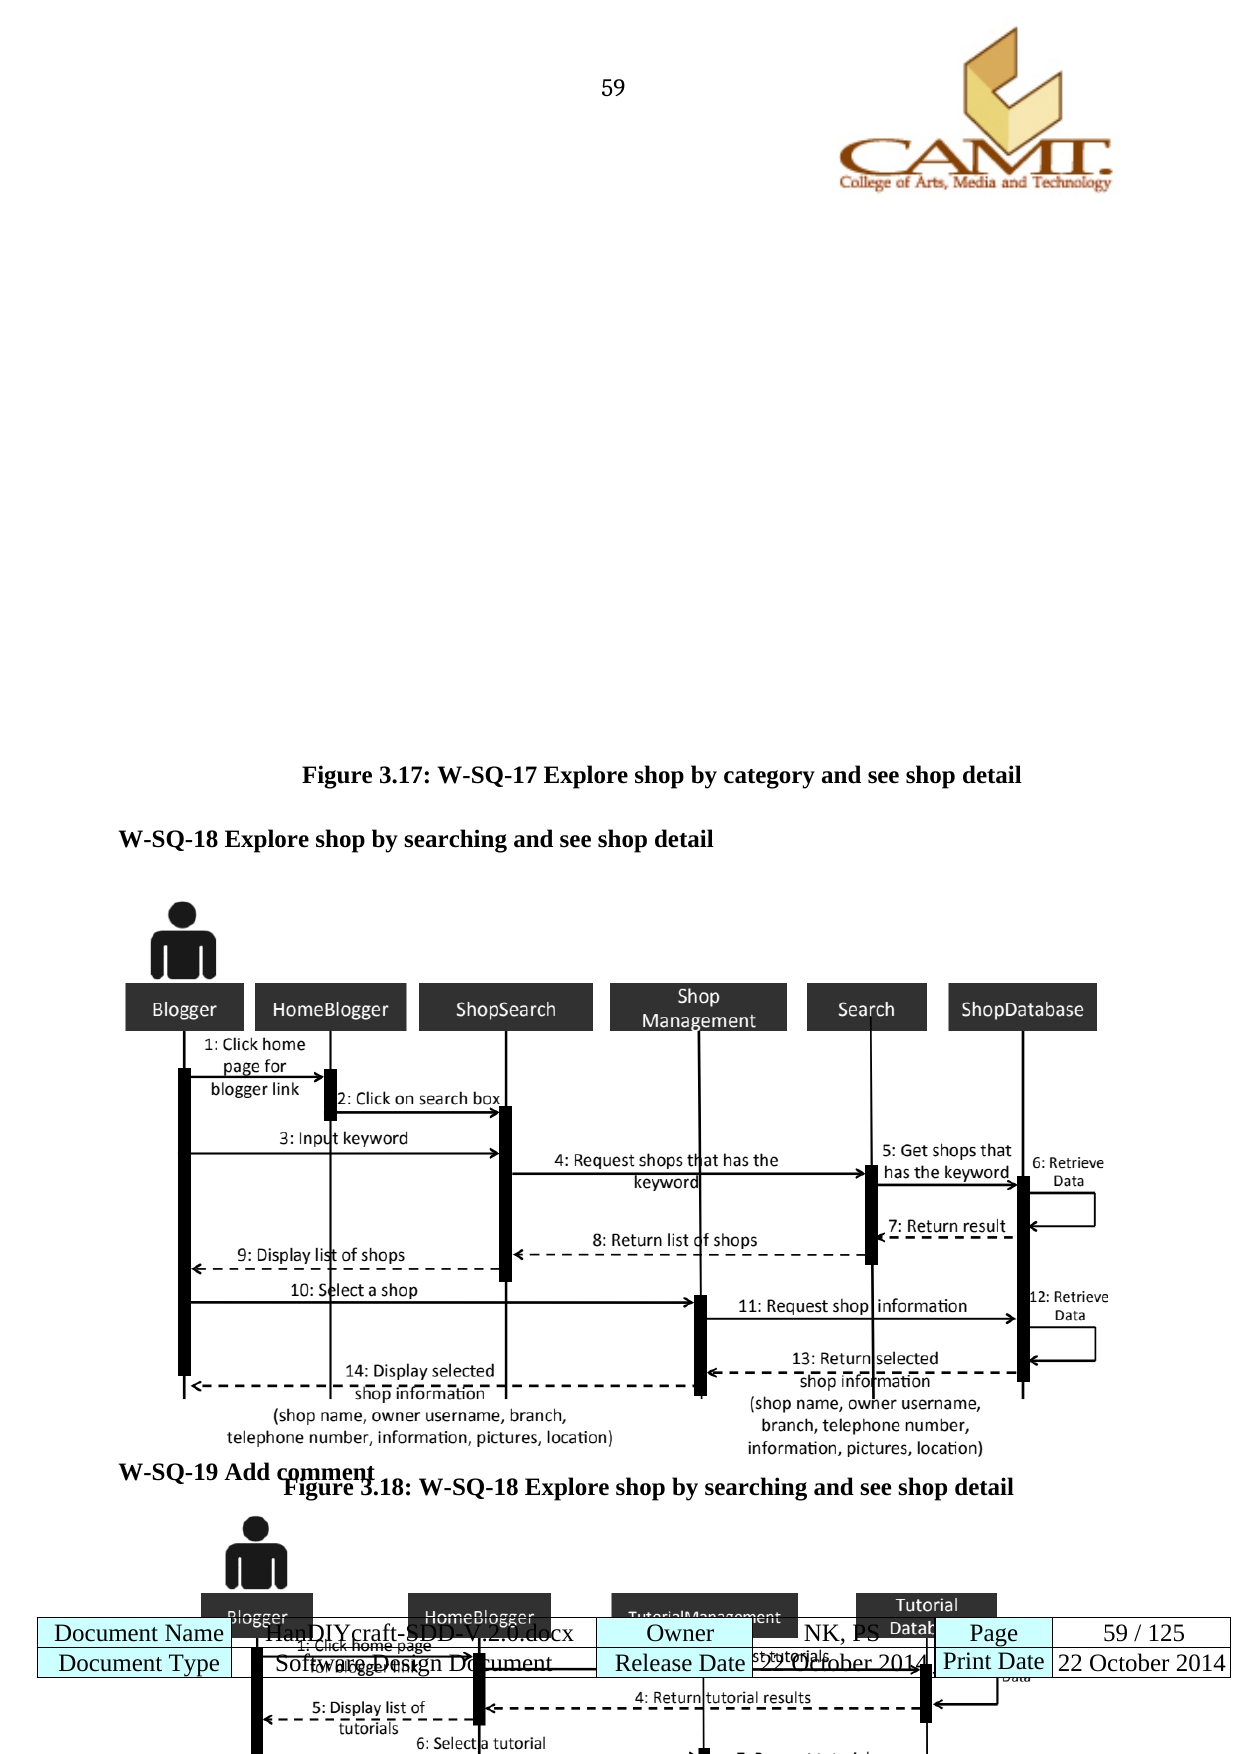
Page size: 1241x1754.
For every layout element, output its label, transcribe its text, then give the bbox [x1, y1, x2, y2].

text W-SQ-18 Explore shop by searching and see shop detail [118, 824, 1108, 853]
picture [755, 18, 1221, 207]
text W-SQ-19 Add comment [118, 1457, 1108, 1486]
